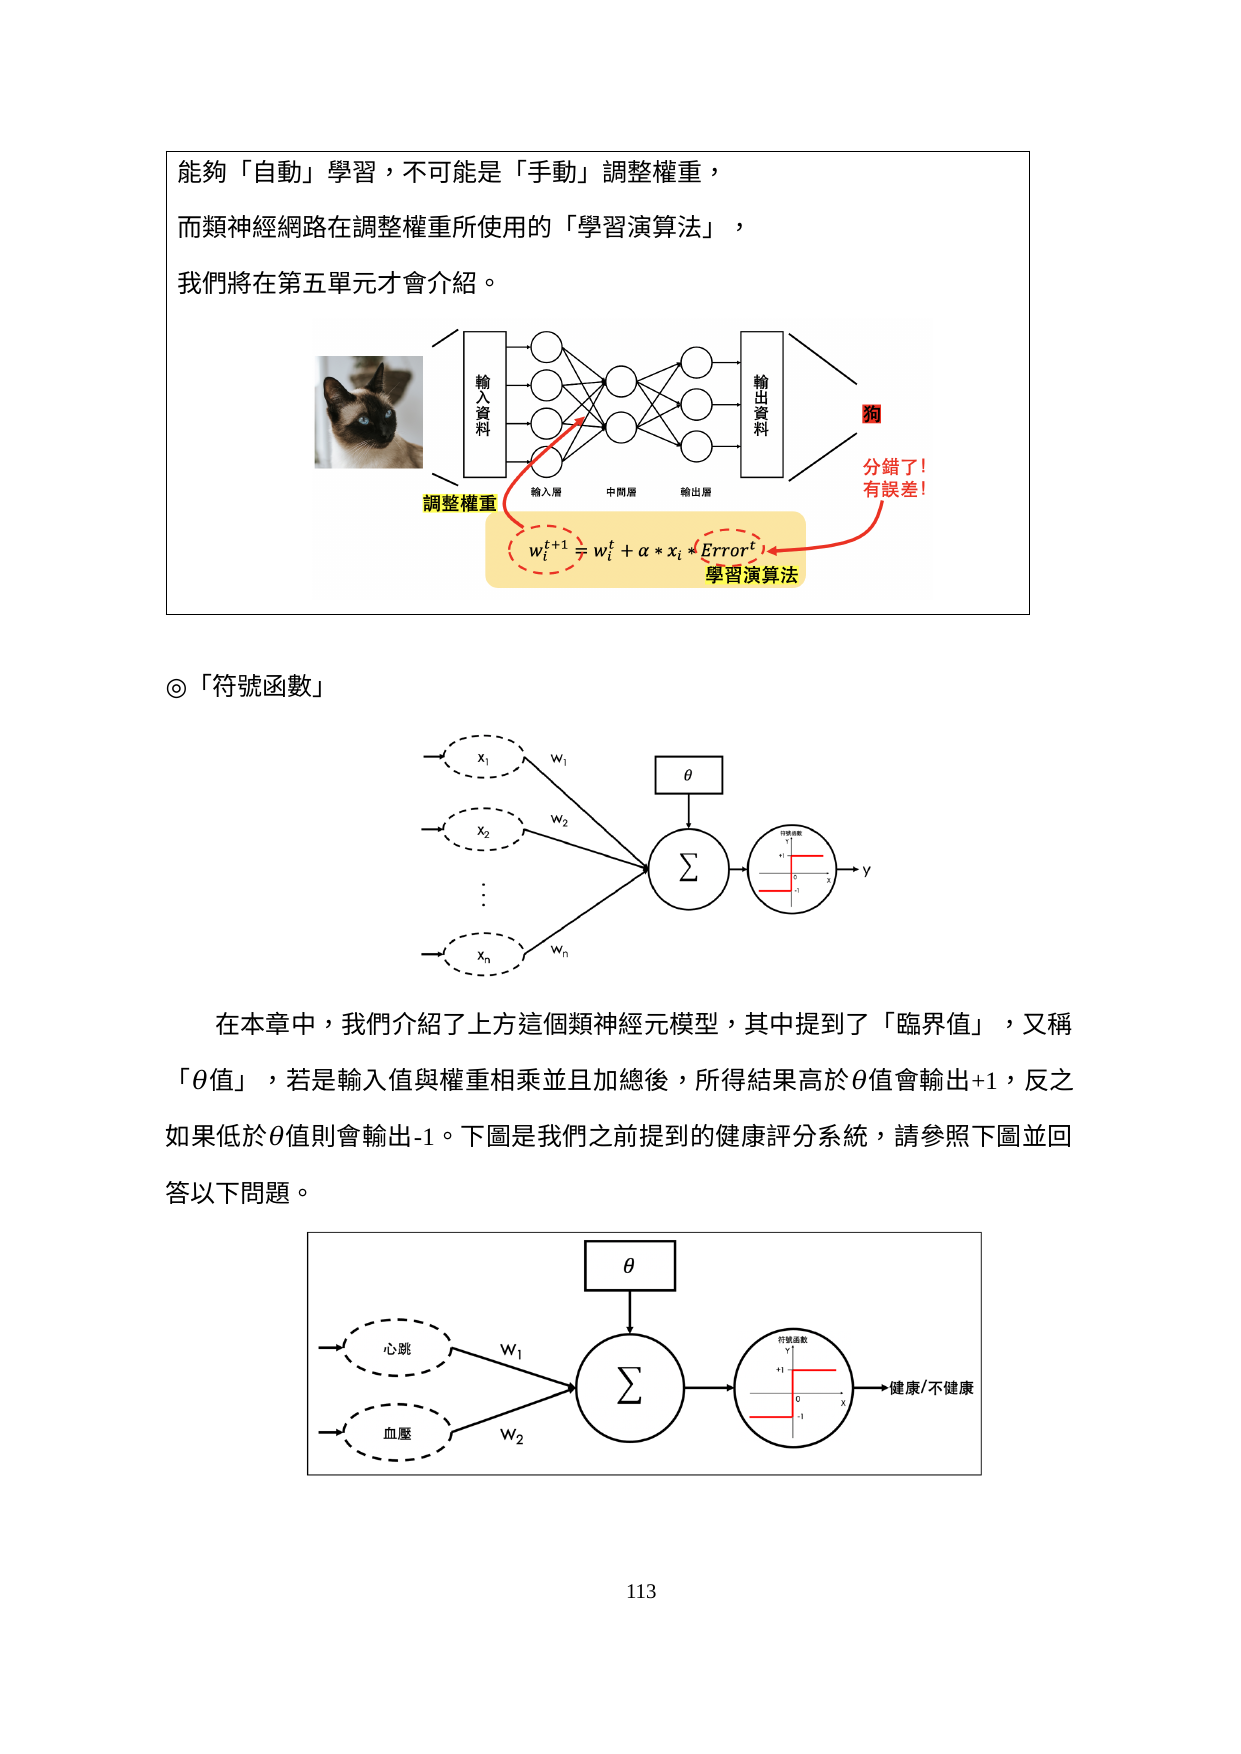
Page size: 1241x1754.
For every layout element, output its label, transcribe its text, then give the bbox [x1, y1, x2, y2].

text 在本章中，我們介紹了上方這個類神經元模型，其中提到了「臨界值」，又稱「𝜃值」，若是輸入值與權重相乘並且加總後，所得結果高於𝜃值會輸出+1，反之如果低於𝜃值則會輸出-1。下圖是我們之前提到的健康評分系統，請參照下圖並回答以下問題。 [165, 1004, 1075, 1210]
picture [312, 318, 933, 600]
picture [304, 1228, 986, 1479]
picture [408, 720, 883, 990]
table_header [167, 152, 1029, 614]
text ◎「符號函數」 [165, 666, 1075, 702]
